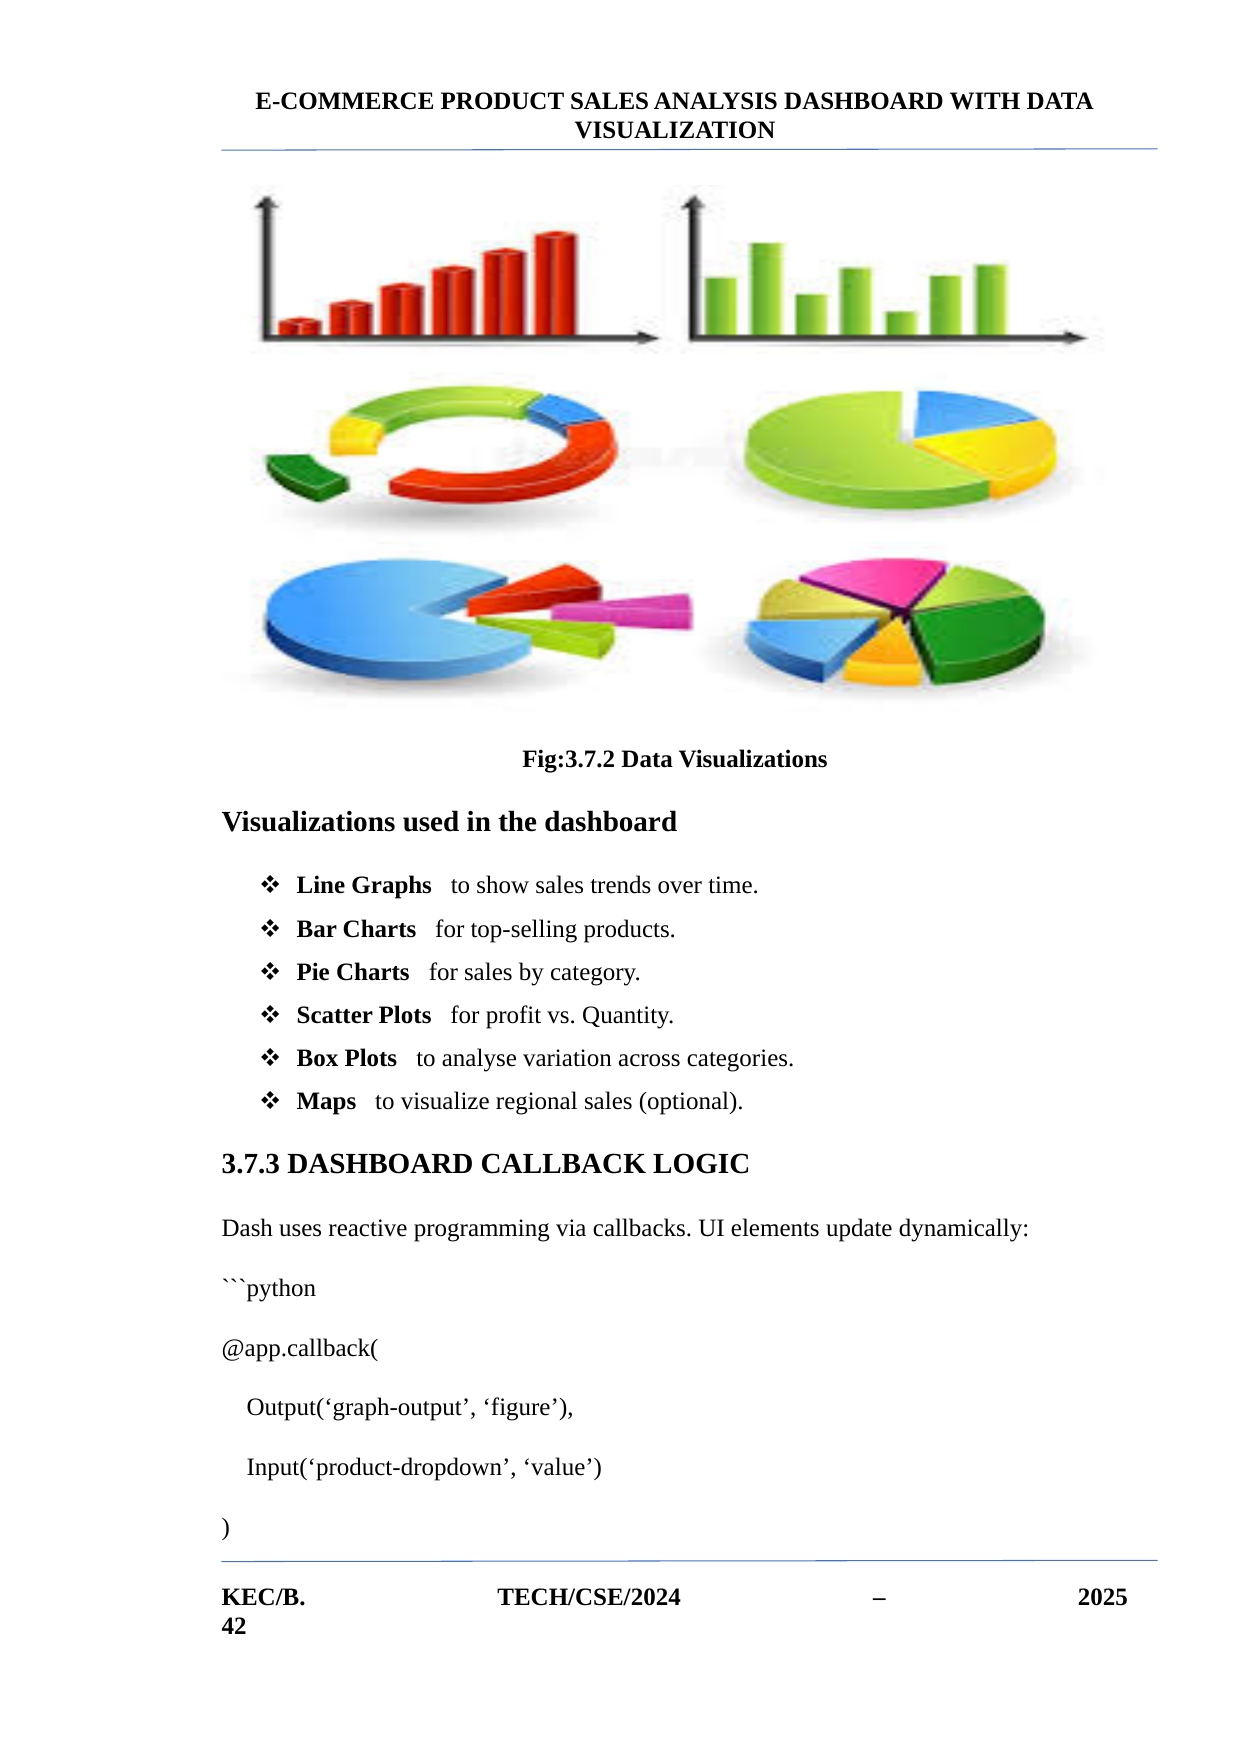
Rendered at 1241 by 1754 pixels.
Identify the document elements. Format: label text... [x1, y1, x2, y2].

list Pie Charts for sales by category. [259, 957, 1128, 986]
list Line Graphs to show sales trends over time. [259, 871, 1128, 899]
text ) [221, 1512, 1128, 1541]
text @app.callback( [221, 1333, 1128, 1361]
text ```python [221, 1273, 1128, 1302]
text Fig:3.7.2 Data Visualizations [221, 744, 1128, 773]
text 3.7.3 DASHBOARD CALLBACK LOGIC [221, 1146, 1128, 1179]
text Visualizations used in the dashboard [221, 804, 1128, 837]
list Box Plots to analyse variation across categories. [259, 1043, 1128, 1072]
text Dash uses reactive programming via callbacks. UI elements update dynamically: [221, 1213, 1128, 1242]
list Scatter Plots for profit vs. Quantity. [259, 1000, 1128, 1029]
list Bar Charts for top-selling products. [259, 914, 1128, 942]
text Input(‘product-dropdown’, ‘value’) [221, 1452, 1128, 1481]
picture [221, 185, 1109, 714]
list Maps to visualize regional sales (optional). [259, 1086, 1128, 1115]
text Output(‘graph-output’, ‘figure’), [221, 1392, 1128, 1421]
